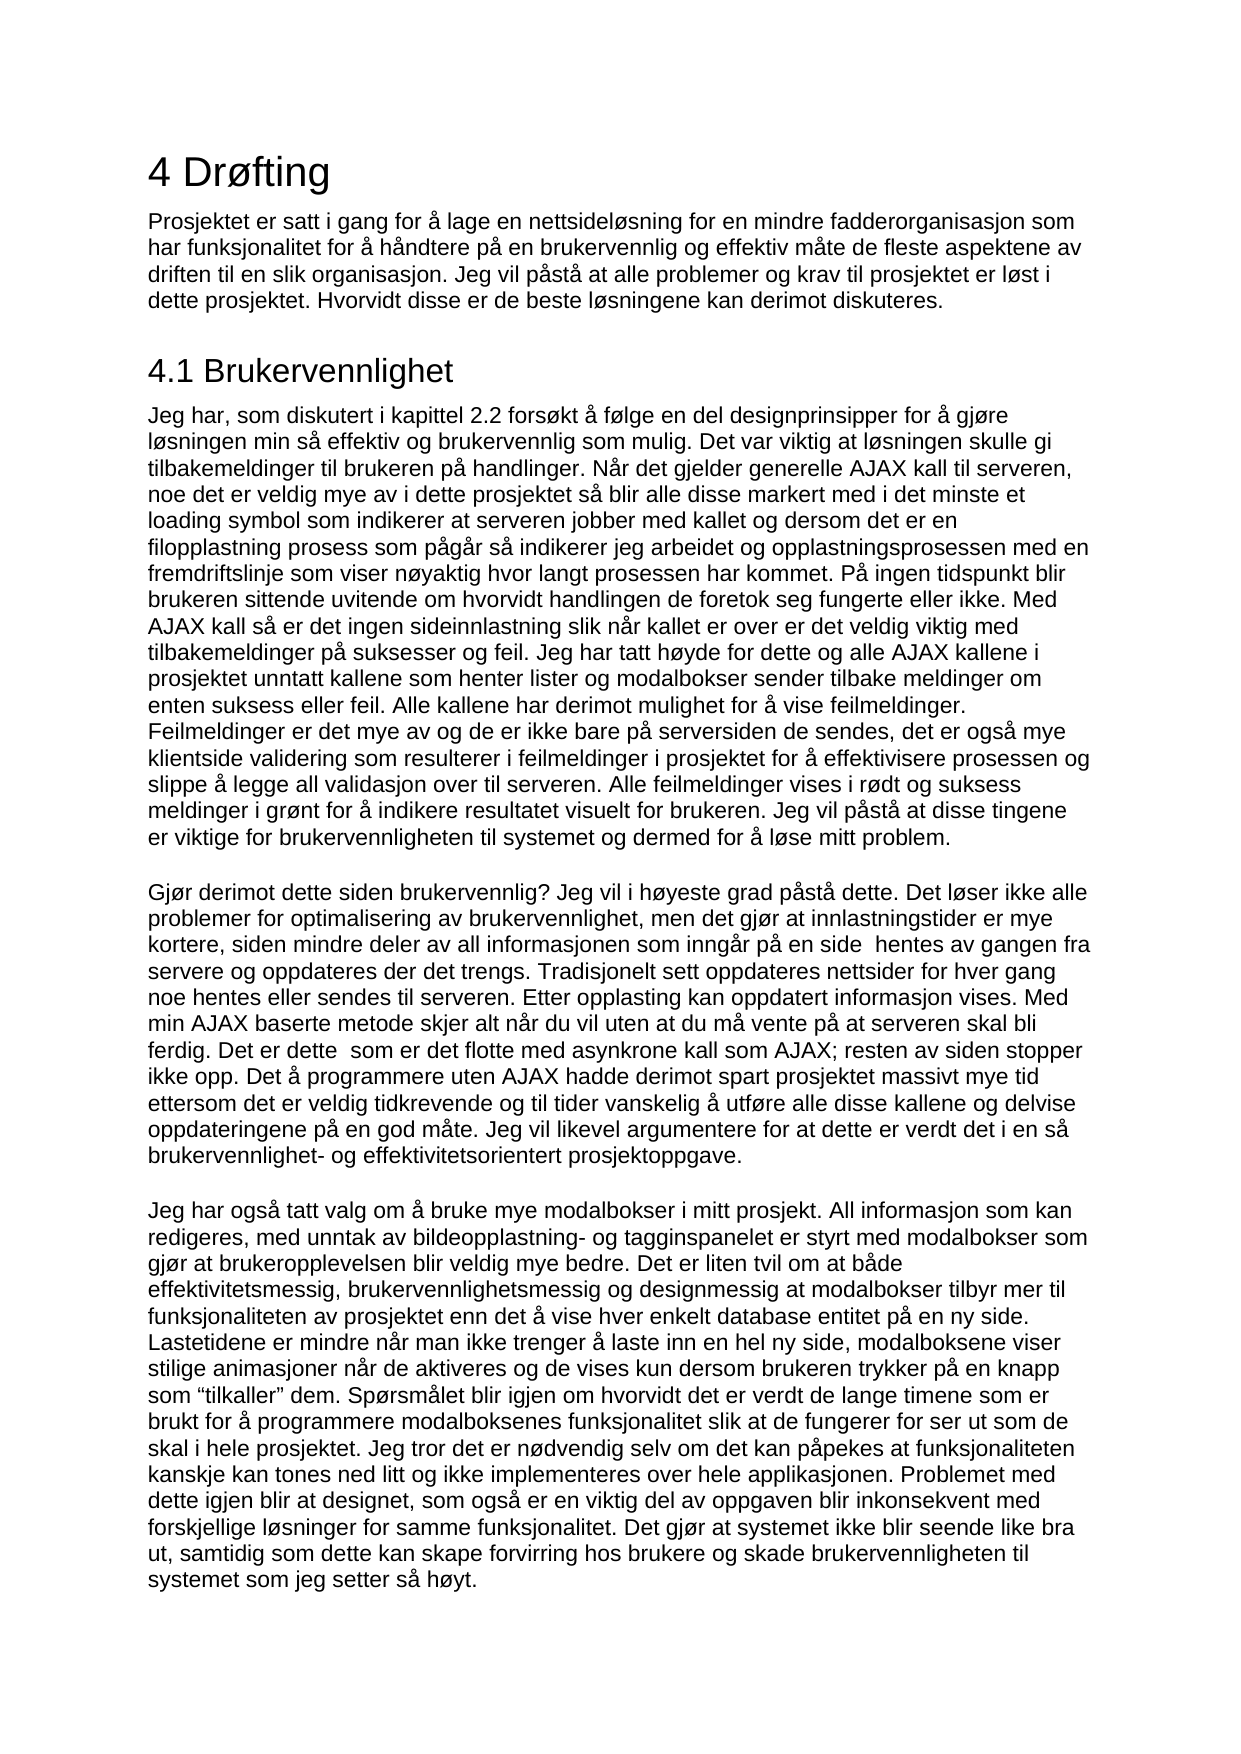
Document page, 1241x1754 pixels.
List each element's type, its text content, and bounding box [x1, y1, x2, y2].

text Gjør derimot dette siden brukervennlig? Jeg vil i høyeste grad påstå dette. Det løser ikke alle problemer for optimalisering av brukervennlighet, men det gjør at innlastningstider er mye kortere, siden mindre deler av all informasjonen som inngår på en side hentes av gangen fra servere og oppdateres der det trengs. Tradisjonelt sett oppdateres nettsider for hver gang noe hentes eller sendes til serveren. Etter opplasting kan oppdatert informasjon vises. Med min AJAX baserte metode skjer alt når du vil uten at du må vente på at serveren skal bli ferdig. Det er dette som er det flotte med asynkrone kall som AJAX; resten av siden stopper ikke opp. Det å programmere uten AJAX hadde derimot spart prosjektet massivt mye tid ettersom det er veldig tidkrevende og til tider vanskelig å utføre alle disse kallene og delvise oppdateringene på en god måte. Jeg vil likevel argumentere for at dette er verdt det i en så brukervennlighet- og effektivitetsorientert prosjektoppgave. [148, 879, 1093, 1168]
text Jeg har også tatt valg om å bruke mye modalbokser i mitt prosjekt. All informasjon som kan redigeres, med unntak av bildeopplastning- og tagginspanelet er styrt med modalbokser som gjør at brukeropplevelsen blir veldig mye bedre. Det er liten tvil om at både effektivitetsmessig, brukervennlighetsmessig og designmessig at modalbokser tilbyr mer til funksjonaliteten av prosjektet enn det å vise hver enkelt database entitet på en ny side. Lastetidene er mindre når man ikke trenger å laste inn en hel ny side, modalboksene viser stilige animasjoner når de aktiveres og de vises kun dersom brukeren trykker på en knapp som “tilkaller” dem. Spørsmålet blir igjen om hvorvidt det er verdt de lange timene som er brukt for å programmere modalboksenes funksjonalitet slik at de fungerer for ser ut som de skal i hele prosjektet. Jeg tror det er nødvendig selv om det kan påpekes at funksjonaliteten kanskje kan tones ned litt og ikke implementeres over hele applikasjonen. Problemet med dette igjen blir at designet, som også er en viktig del av oppgaven blir inkonsekvent med forskjellige løsninger for samme funksjonalitet. Det gjør at systemet ikke blir seende like bra ut, samtidig som dette kan skape forvirring hos brukere og skade brukervennligheten til systemet som jeg setter så høyt. [148, 1197, 1093, 1593]
text 4 Drøfting [148, 148, 1093, 196]
text 4.1 Brukervennlighet [148, 351, 1093, 389]
text Jeg har, som diskutert i kapittel 2.2 forsøkt å følge en del designprinsipper for å gjøre løsningen min så effektiv og brukervennlig som mulig. Det var viktig at løsningen skulle gi tilbakemeldinger til brukeren på handlinger. Når det gjelder generelle AJAX kall til serveren, noe det er veldig mye av i dette prosjektet så blir alle disse markert med i det minste et loading symbol som indikerer at serveren jobber med kallet og dersom det er en filopplastning prosess som pågår så indikerer jeg arbeidet og opplastningsprosessen med en fremdriftslinje som viser nøyaktig hvor langt prosessen har kommet. På ingen tidspunkt blir brukeren sittende uvitende om hvorvidt handlingen de foretok seg fungerte eller ikke. Med AJAX kall så er det ingen sideinnlastning slik når kallet er over er det veldig viktig med tilbakemeldinger på suksesser og feil. Jeg har tatt høyde for dette og alle AJAX kallene i prosjektet unntatt kallene som henter lister og modalbokser sender tilbake meldinger om enten suksess eller feil. Alle kallene har derimot mulighet for å vise feilmeldinger. Feilmeldinger er det mye av og de er ikke bare på serversiden de sendes, det er også mye klientside validering som resulterer i feilmeldinger i prosjektet for å effektivisere prosessen og slippe å legge all validasjon over til serveren. Alle feilmeldinger vises i rødt og suksess meldinger i grønt for å indikere resultatet visuelt for brukeren. Jeg vil påstå at disse tingene er viktige for brukervennligheten til systemet og dermed for å løse mitt problem. [148, 402, 1093, 850]
text Prosjektet er satt i gang for å lage en nettsideløsning for en mindre fadderorganisasjon som har funksjonalitet for å håndtere på en brukervennlig og effektiv måte de fleste aspektene av driften til en slik organisasjon. Jeg vil påstå at alle problemer og krav til prosjektet er løst i dette prosjektet. Hvorvidt disse er de beste løsningene kan derimot diskuteres. [148, 208, 1093, 313]
